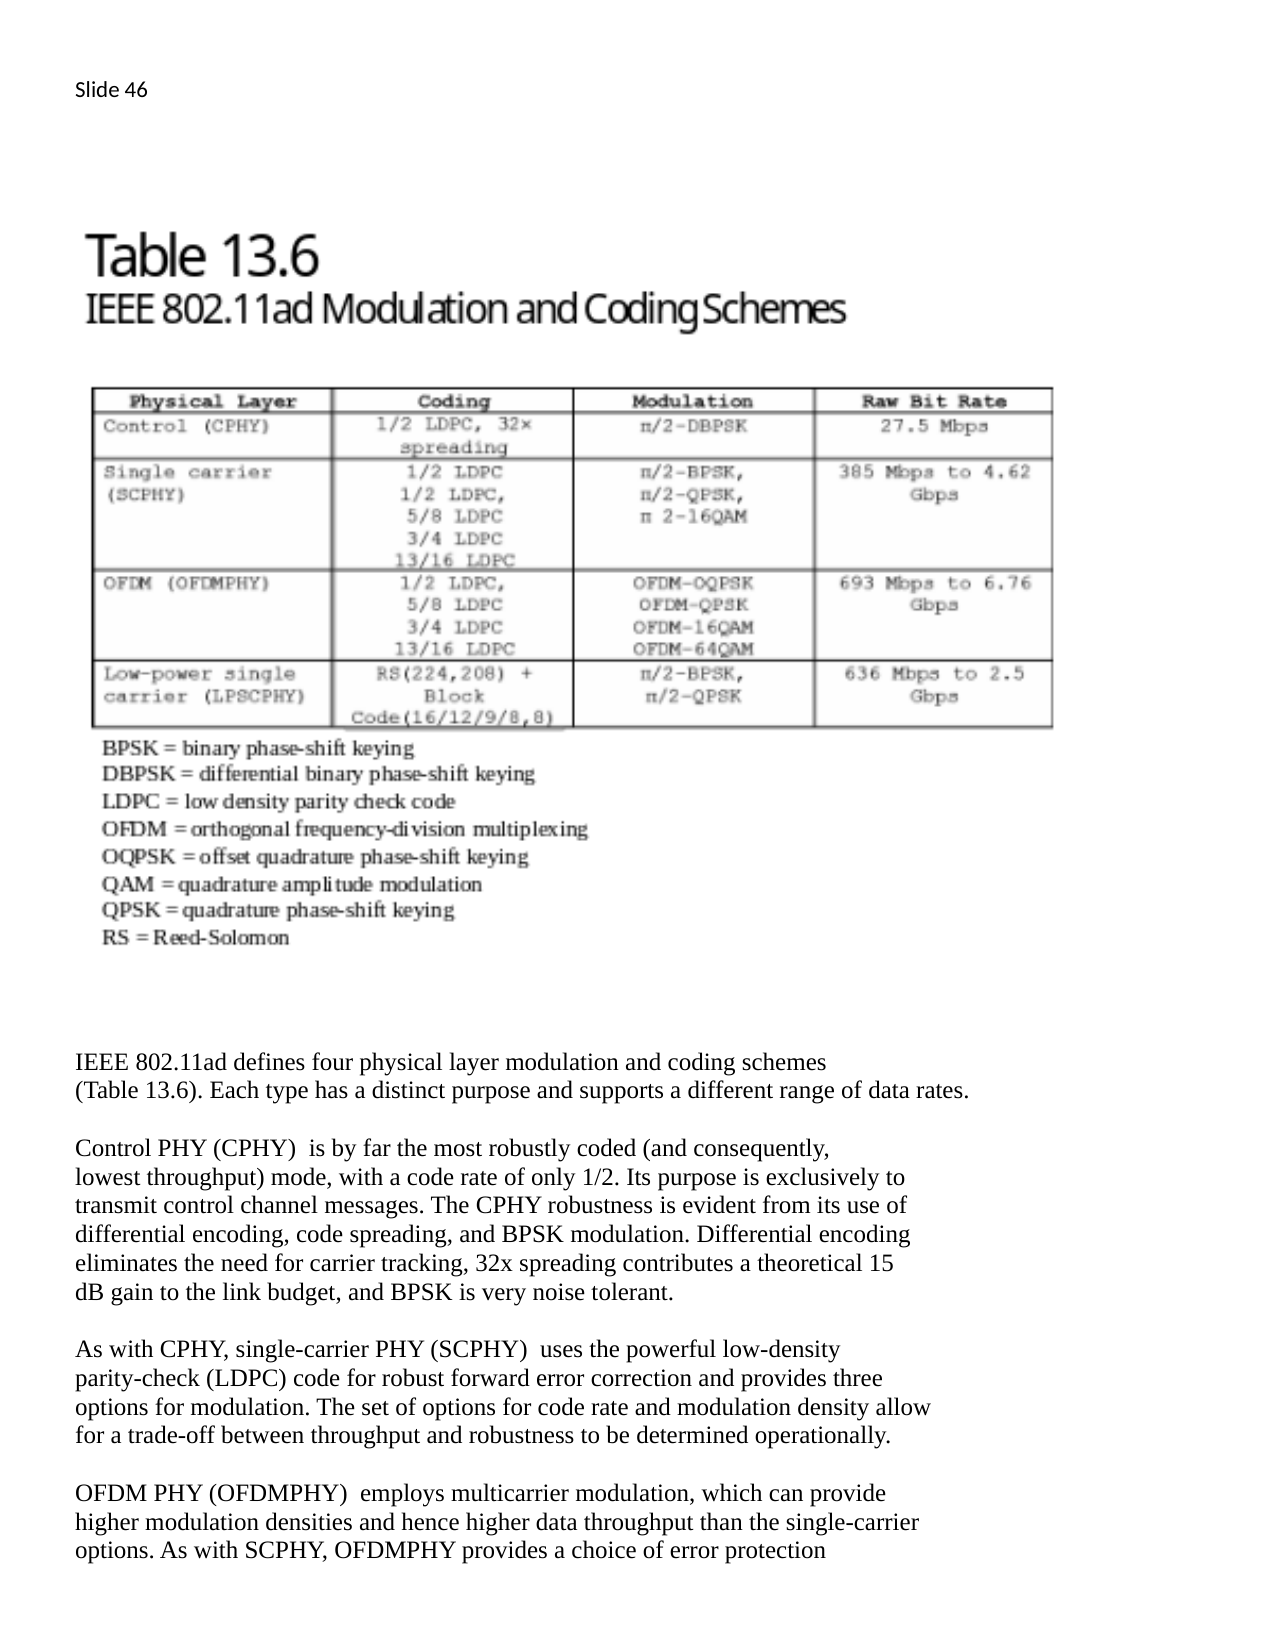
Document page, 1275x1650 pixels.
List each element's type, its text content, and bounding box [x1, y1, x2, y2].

text transmit control channel messages. The CPHY robustness is evident from its use of [75, 1191, 1200, 1219]
text differential encoding, code spreading, and BPSK modulation. Differential encoding [75, 1219, 1200, 1248]
text options for modulation. The set of options for code rate and modulation density allow [75, 1392, 1200, 1421]
text parity-check (LDPC) code for robust forward error correction and provides three [75, 1363, 1200, 1392]
text higher modulation densities and hence higher data throughput than the single-carrier [75, 1507, 1200, 1536]
text Slide 46 [75, 75, 1200, 103]
text OFDM PHY (OFDMPHY) employs multicarrier modulation, which can provide [75, 1478, 1200, 1507]
text Control PHY (CPHY) is by far the most robustly coded (and consequently, [75, 1133, 1200, 1162]
text dB gain to the link budget, and BPSK is very noise tolerant. [75, 1277, 1200, 1306]
text IEEE 802.11ad defines four physical layer modulation and coding schemes [75, 1047, 1200, 1076]
text lowest throughput) mode, with a code rate of only 1/2. Its purpose is exclusively to [75, 1162, 1200, 1191]
text eliminates the need for carrier tracking, 32x spreading contributes a theoretical 15 [75, 1248, 1200, 1277]
text As with CPHY, single-carrier PHY (SCPHY) uses the powerful low-density [75, 1334, 1200, 1363]
text (Table 13.6). Each type has a distinct purpose and supports a different range of data rates. [75, 1076, 1200, 1104]
text for a trade-off between throughput and robustness to be determined operationally. [75, 1421, 1200, 1449]
text options. As with SCPHY, OFDMPHY provides a choice of error protection [75, 1536, 1200, 1564]
